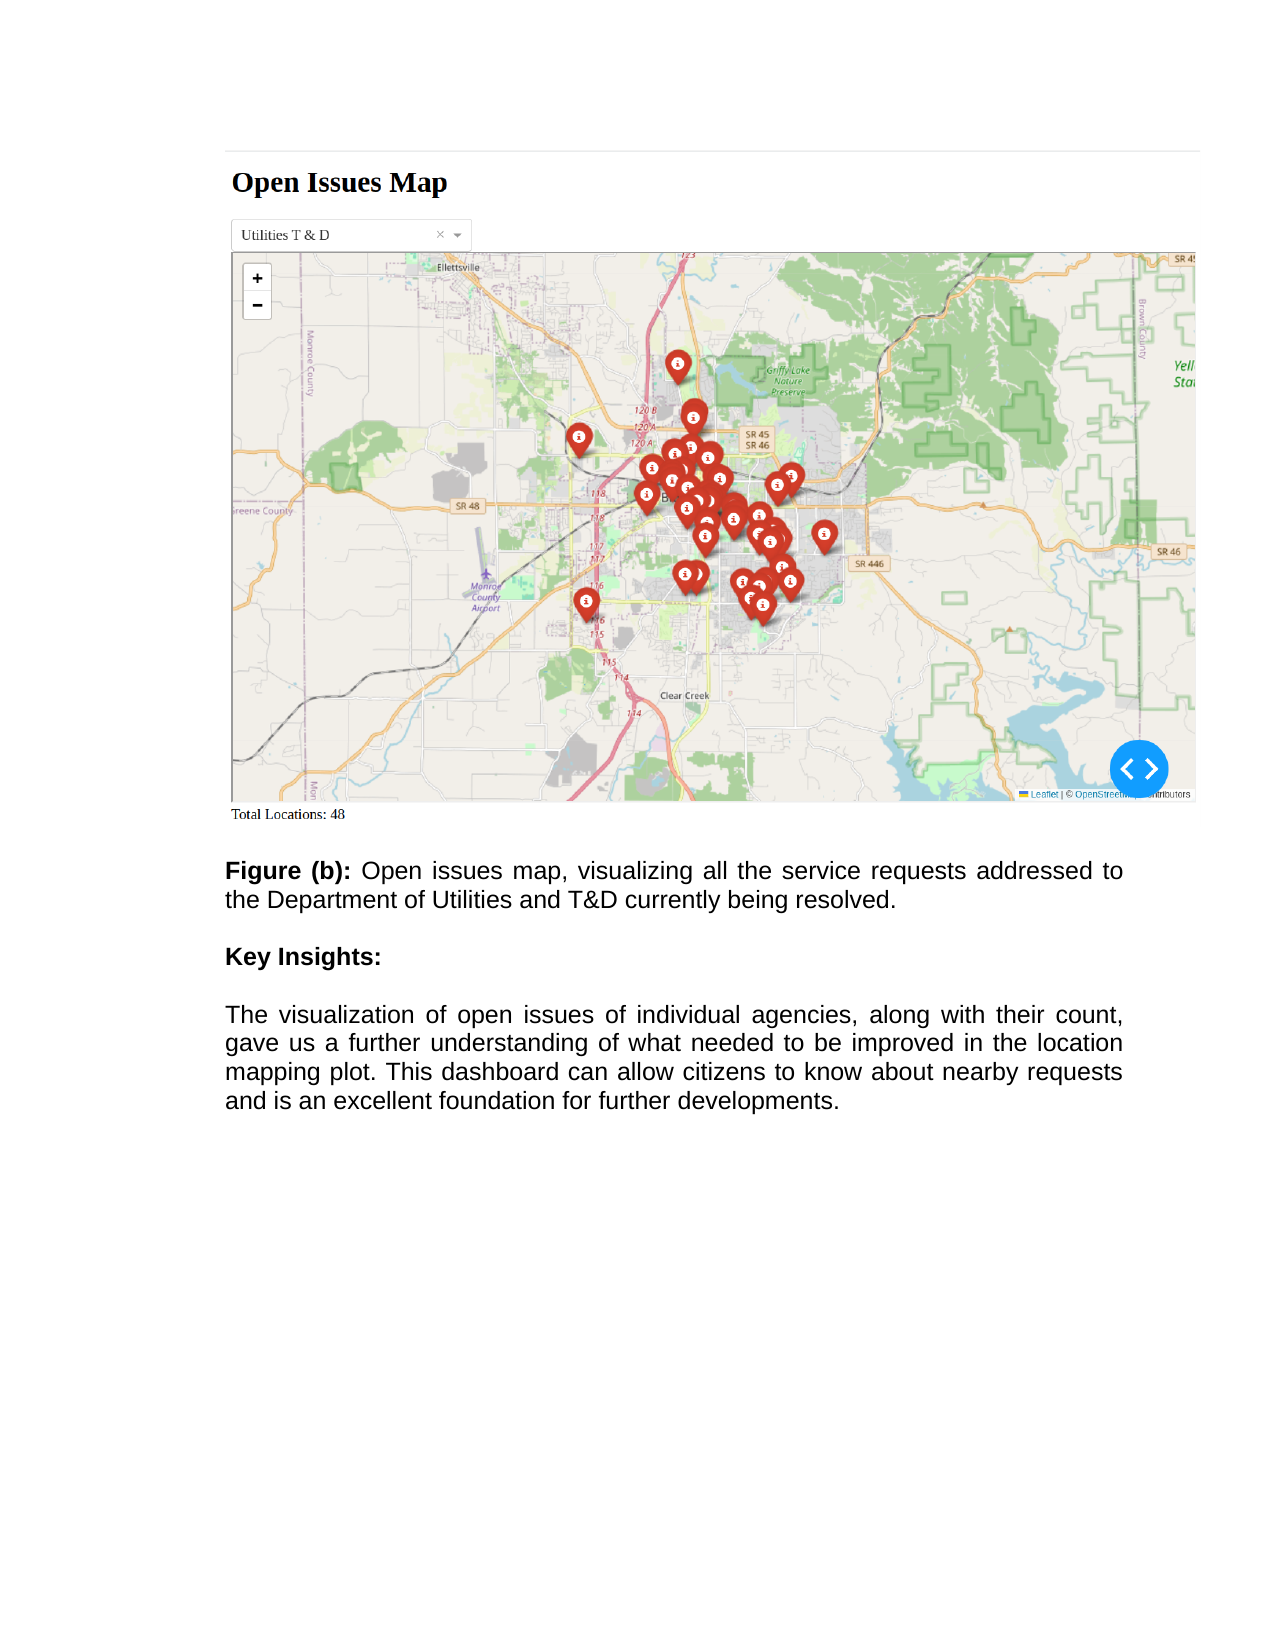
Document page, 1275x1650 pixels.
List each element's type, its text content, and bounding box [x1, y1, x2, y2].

text Figure (b): Open issues map, visualizing all the service requests addressed to the Department of Utilities and T&D currently being resolved. [225, 856, 1125, 913]
text The visualization of open issues of individual agencies, along with their count, gave us a further understanding of what needed to be improved in the location mapping plot. This dashboard can allow citizens to know about nearby requests and is an excellent foundation for further developments. [225, 999, 1125, 1114]
picture [225, 150, 1200, 827]
text Key Insights: [150, 942, 1125, 971]
